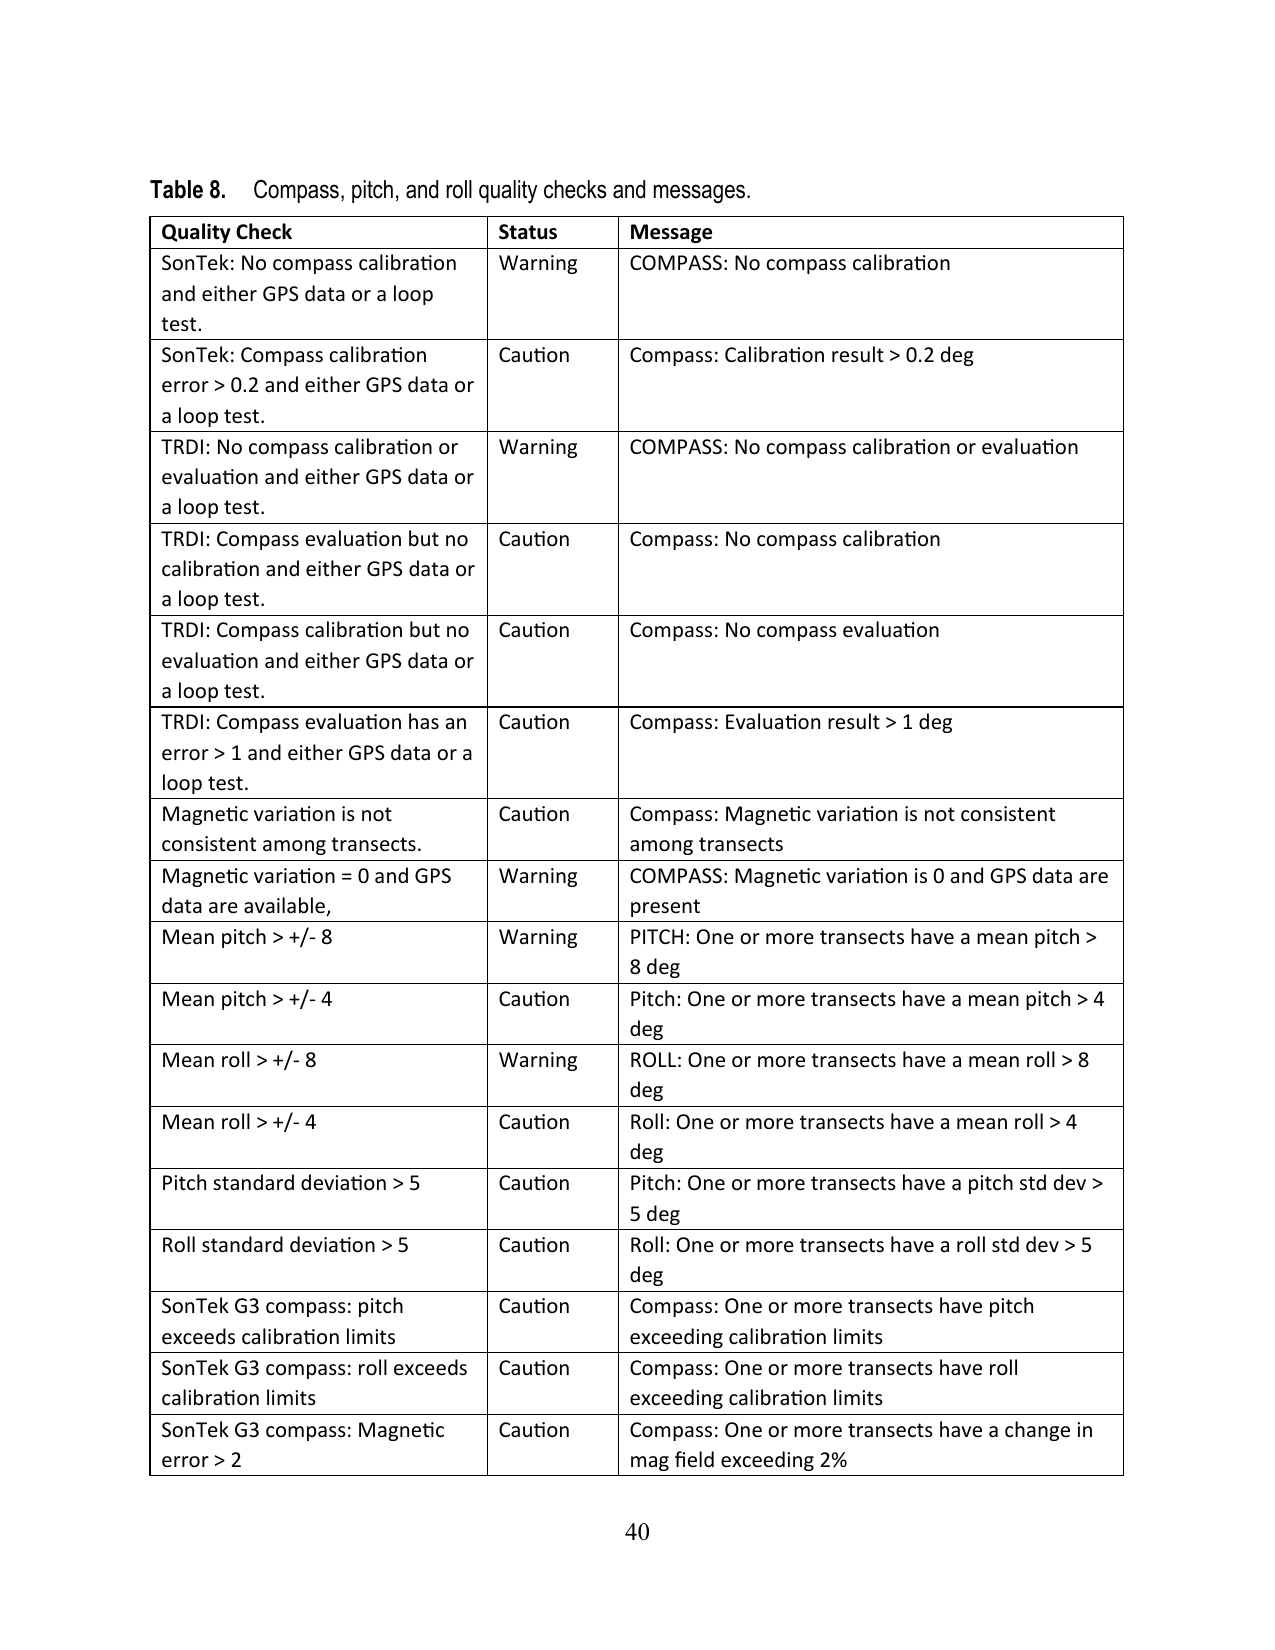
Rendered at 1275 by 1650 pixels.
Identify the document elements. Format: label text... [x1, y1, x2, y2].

table_cell Caution [488, 616, 618, 706]
table_cell Warning [488, 1045, 618, 1106]
table_cell Pitch: One or more transects have a mean pitch > 4 deg [619, 984, 1123, 1044]
table_cell COMPASS: Magnetic variation is 0 and GPS data are present [619, 861, 1123, 921]
table_cell Compass: Evaluation result > 1 deg [619, 708, 1123, 798]
table_cell COMPASS: No compass calibration or evaluation [619, 432, 1123, 523]
table_cell Compass: Magnetic variation is not consistent among transects [619, 799, 1123, 860]
table_cell Pitch standard deviation > 5 [151, 1169, 487, 1229]
table_header Status [488, 217, 618, 247]
table_cell Warning [488, 432, 618, 523]
table_cell SonTek: No compass calibration and either GPS data or a loop test. [151, 249, 487, 339]
table_cell Caution [488, 1169, 618, 1229]
table_cell Magnetic variation = 0 and GPS data are available, [151, 861, 487, 921]
title Compass, pitch, and roll quality checks and messages. [150, 175, 1125, 204]
table_cell Caution [488, 1107, 618, 1167]
table_cell Caution [488, 984, 618, 1044]
table_cell Caution [488, 340, 618, 431]
table_cell SonTek G3 compass: Magnetic error > 2 [151, 1415, 487, 1475]
table_cell SonTek G3 compass: pitch exceeds calibration limits [151, 1292, 487, 1352]
table_cell Caution [488, 1230, 618, 1291]
table_cell Roll: One or more transects have a roll std dev > 5 deg [619, 1230, 1123, 1291]
table_cell ROLL: One or more transects have a mean roll > 8 deg [619, 1045, 1123, 1106]
table_cell Compass: One or more transects have pitch exceeding calibration limits [619, 1292, 1123, 1352]
table_cell Warning [488, 249, 618, 339]
table_cell Magnetic variation is not consistent among transects. [151, 799, 487, 860]
table_cell Compass: One or more transects have roll exceeding calibration limits [619, 1353, 1123, 1414]
table_header Message [619, 217, 1123, 247]
table_cell Caution [488, 708, 618, 798]
table_cell Mean pitch > +/- 4 [151, 984, 487, 1044]
table_header Quality Check [151, 217, 487, 247]
table_cell Compass: No compass calibration [619, 524, 1123, 614]
table_cell PITCH: One or more transects have a mean pitch > 8 deg [619, 922, 1123, 983]
table_cell Compass: No compass evaluation [619, 616, 1123, 706]
table_cell COMPASS: No compass calibration [619, 249, 1123, 339]
table_cell SonTek: Compass calibration error > 0.2 and either GPS data or a loop test. [151, 340, 487, 431]
table_cell Caution [488, 799, 618, 860]
table_cell Mean pitch > +/- 8 [151, 922, 487, 983]
table_cell Compass: One or more transects have a change in mag field exceeding 2% [619, 1415, 1123, 1475]
table_cell Warning [488, 922, 618, 983]
table_cell Warning [488, 861, 618, 921]
table_cell Caution [488, 1292, 618, 1352]
table_cell TRDI: Compass evaluation has an error > 1 and either GPS data or a loop test. [151, 708, 487, 798]
table_cell TRDI: Compass calibration but no evaluation and either GPS data or a loop test. [151, 616, 487, 706]
table_cell Roll standard deviation > 5 [151, 1230, 487, 1291]
table_cell Mean roll > +/- 4 [151, 1107, 487, 1167]
table_cell TRDI: Compass evaluation but no calibration and either GPS data or a loop test. [151, 524, 487, 614]
table_cell Pitch: One or more transects have a pitch std dev > 5 deg [619, 1169, 1123, 1229]
table_cell Roll: One or more transects have a mean roll > 4 deg [619, 1107, 1123, 1167]
table_cell Caution [488, 524, 618, 614]
table_cell SonTek G3 compass: roll exceeds calibration limits [151, 1353, 487, 1414]
table_cell TRDI: No compass calibration or evaluation and either GPS data or a loop test. [151, 432, 487, 523]
table_cell Compass: Calibration result > 0.2 deg [619, 340, 1123, 431]
table_cell Mean roll > +/- 8 [151, 1045, 487, 1106]
table_cell Caution [488, 1415, 618, 1475]
table_cell Caution [488, 1353, 618, 1414]
